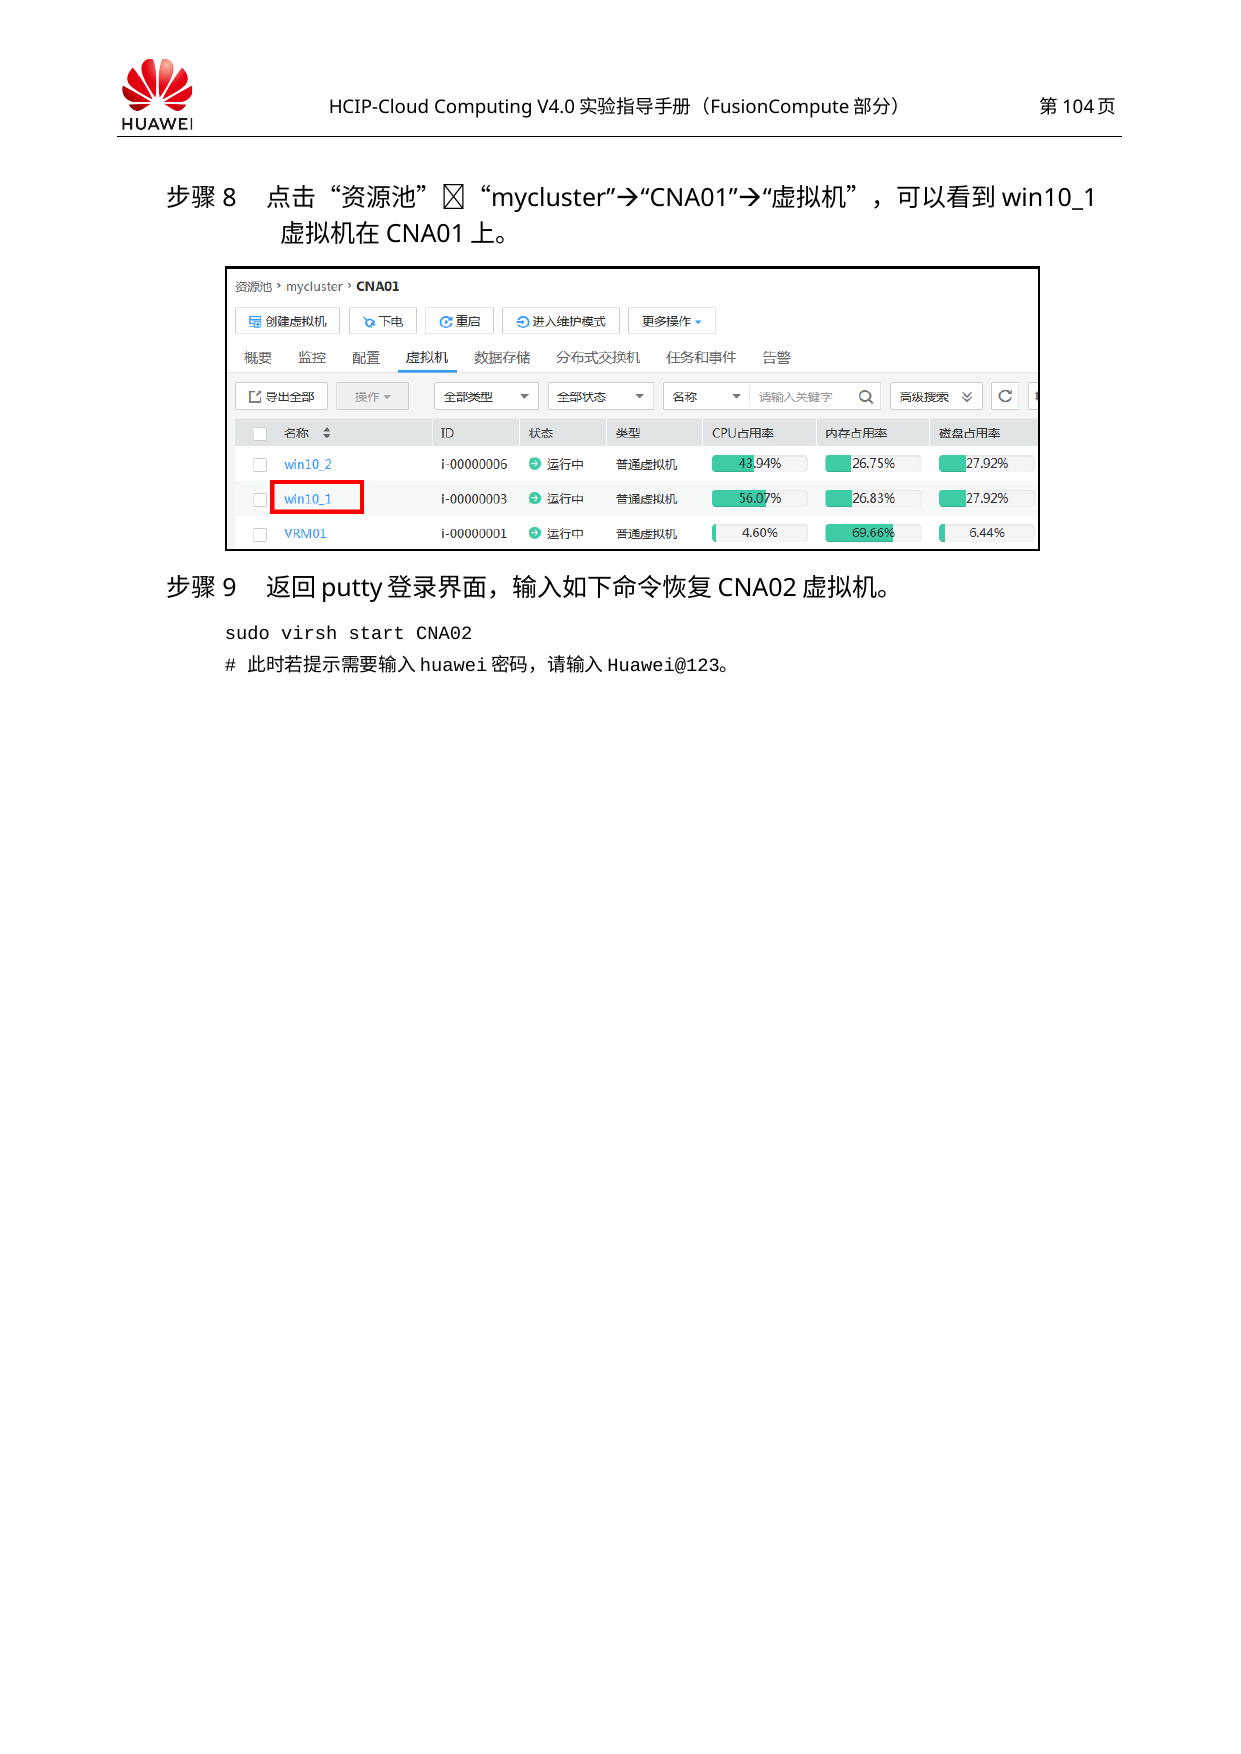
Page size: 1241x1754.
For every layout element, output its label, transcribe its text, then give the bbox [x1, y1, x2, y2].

text sudo virsh start CNA02 [224, 620, 1122, 645]
list 返回putty登录界面，输入如下命令恢复CNA02虚拟机。 [236, 567, 1122, 604]
picture [227, 269, 1038, 549]
text # 此时若提示需要输入huawei密码，请输入Huawei@123。 [224, 649, 1122, 677]
picture [122, 59, 193, 130]
list 点击“资源池”“mycluster”“CNA01”“虚拟机”，可以看到win10_1虚拟机在CNA01上。 [236, 177, 1122, 250]
